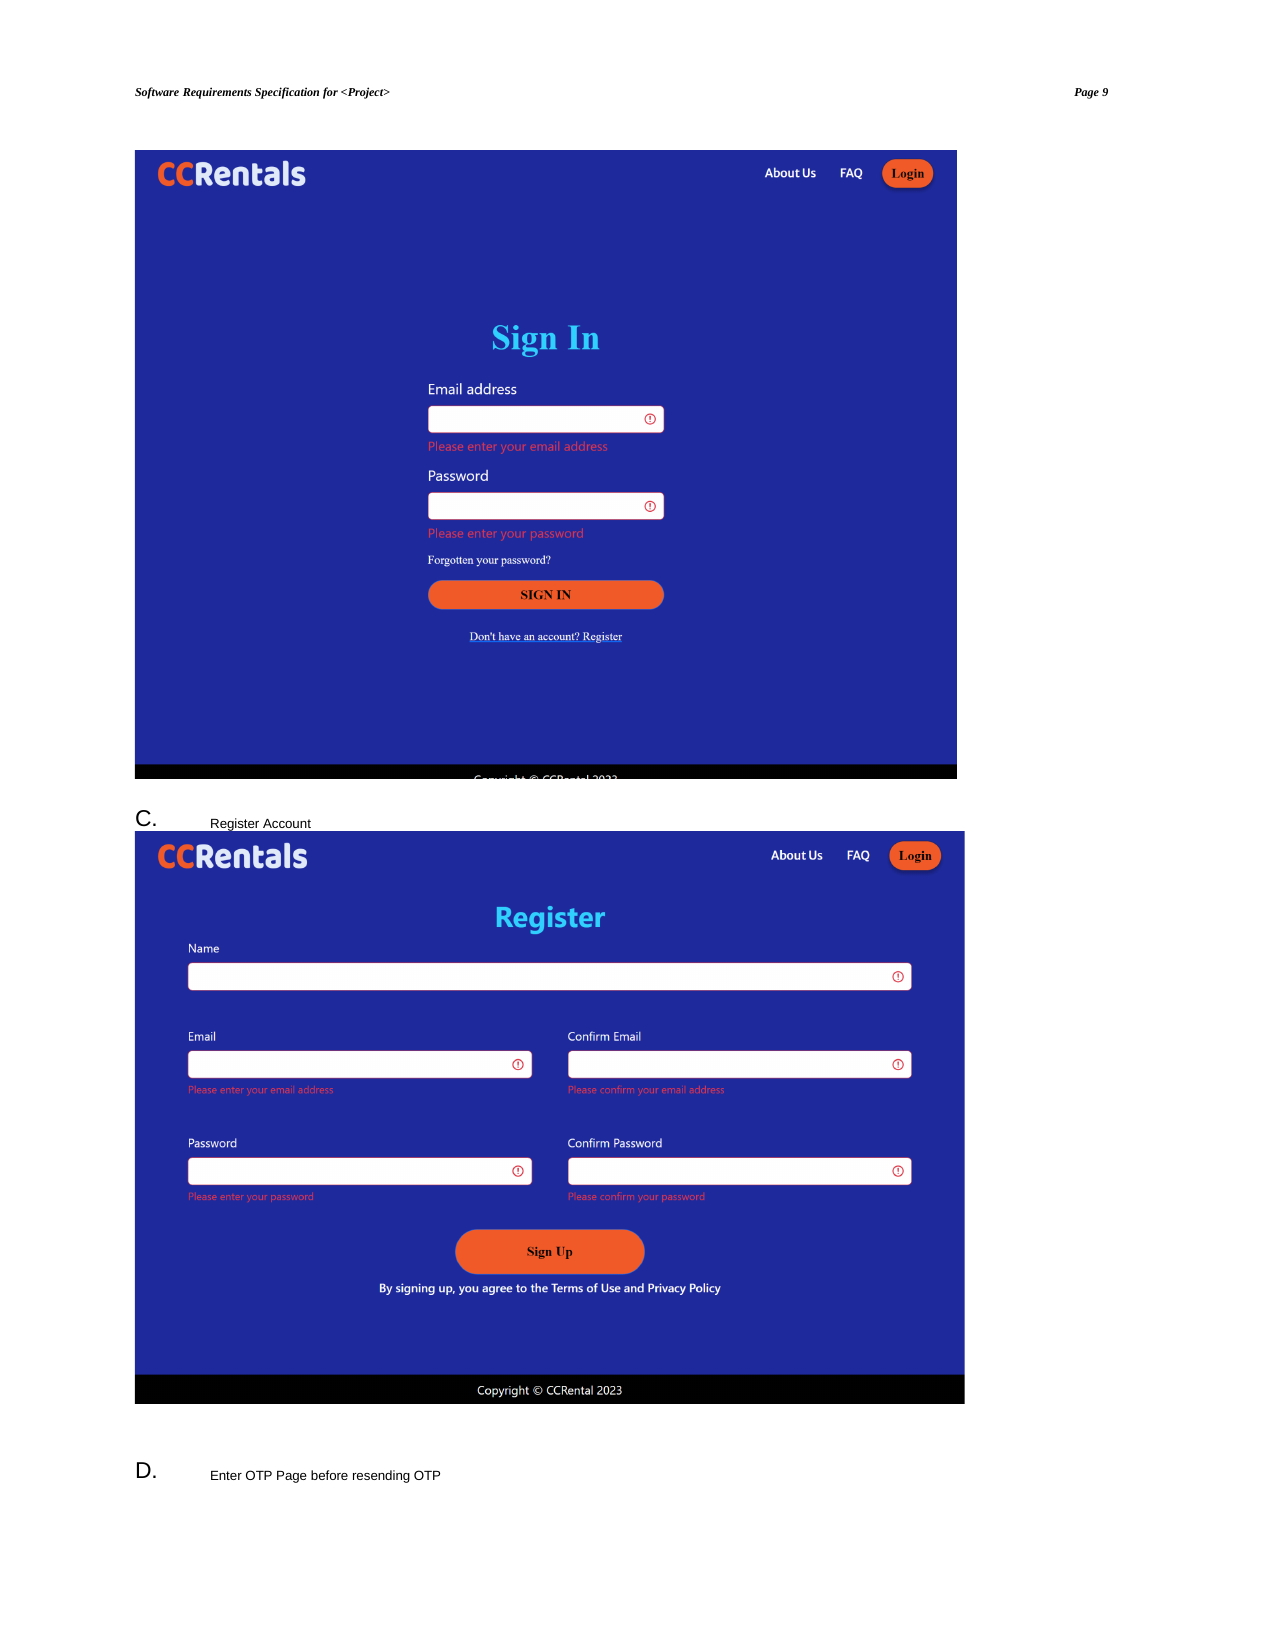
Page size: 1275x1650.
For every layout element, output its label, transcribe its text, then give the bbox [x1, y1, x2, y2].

picture [134, 150, 957, 779]
picture [134, 831, 965, 1404]
list Enter OTP Page before resending OTP [135, 1457, 1140, 1483]
list Register Account [135, 805, 1140, 832]
